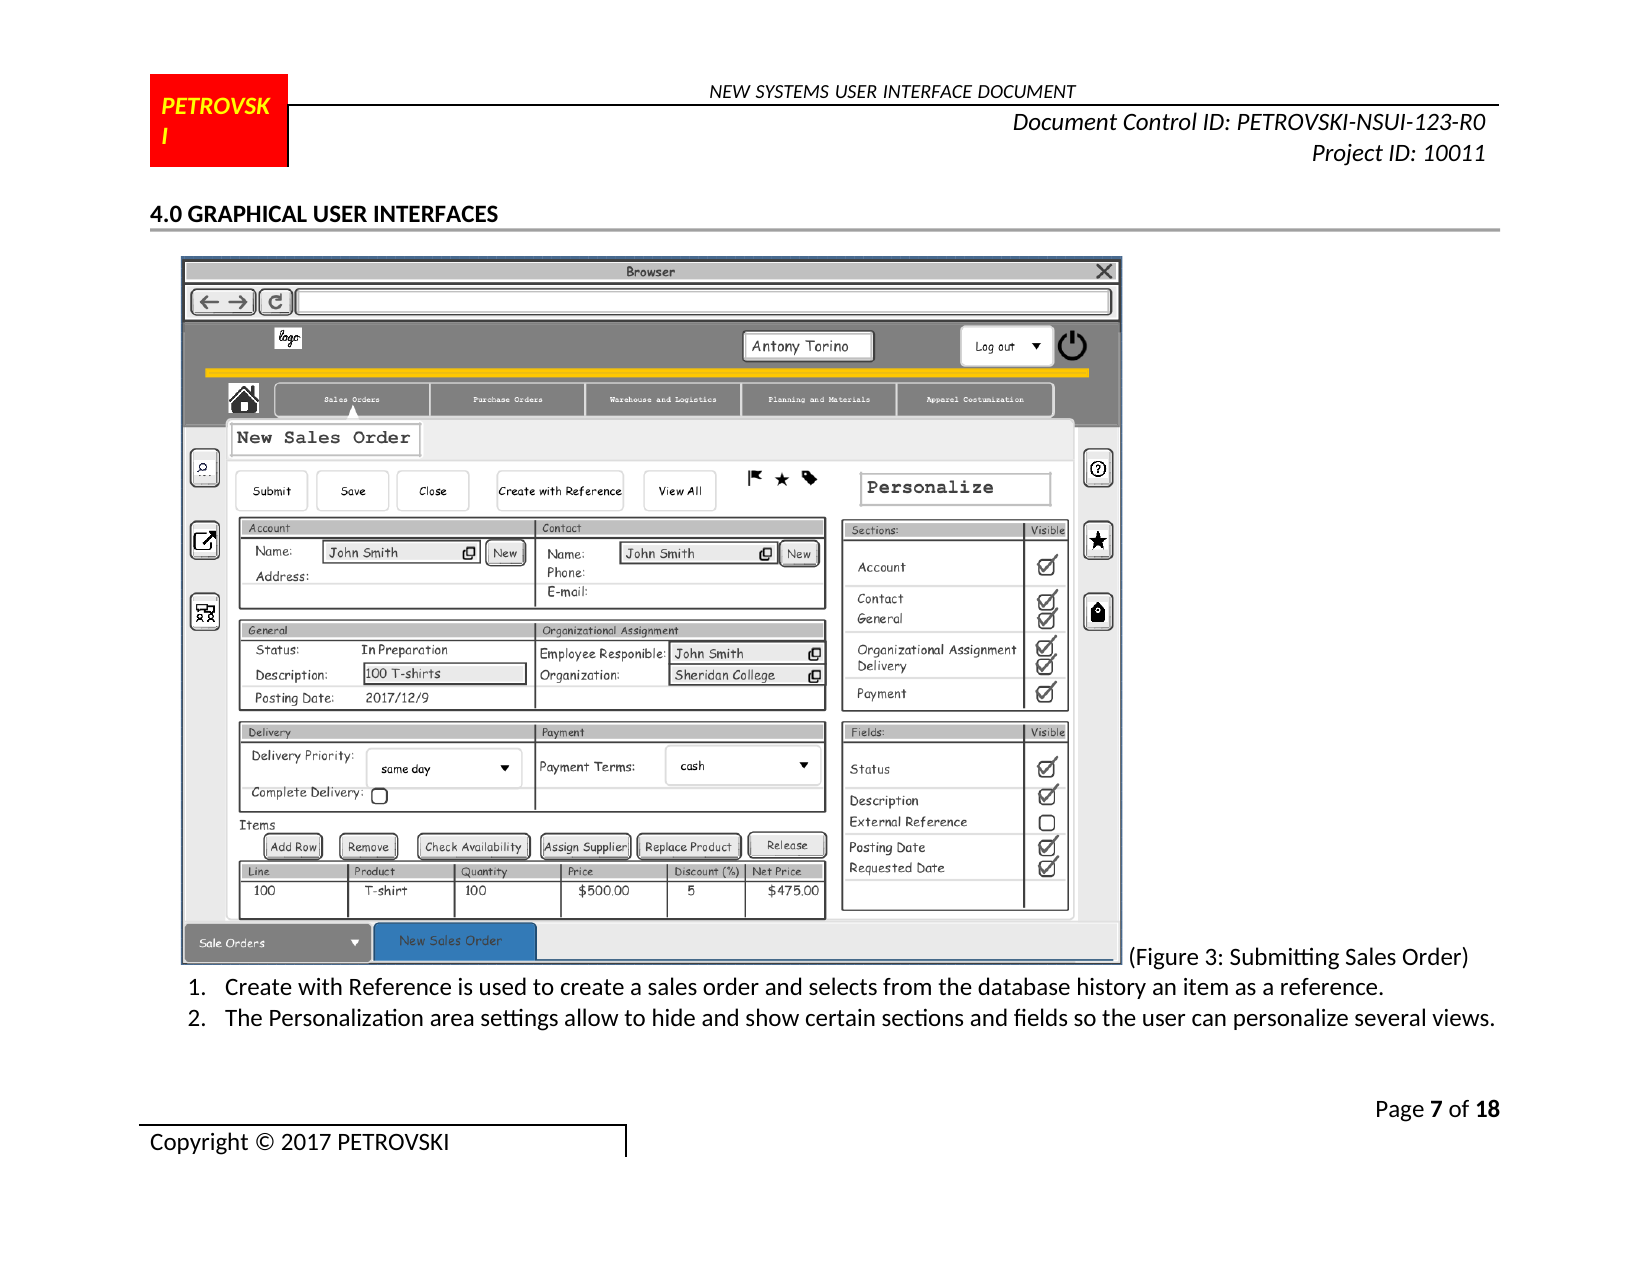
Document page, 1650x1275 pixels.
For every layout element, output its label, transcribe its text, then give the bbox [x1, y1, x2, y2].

list GRAPHICAL USER INTERFACES [150, 198, 1500, 228]
list Create with Reference is used to create a sales order and selects from the database history an item as a reference. [187, 971, 1500, 1002]
list The Personalization area settings allow to hide and show certain sections and fields so the user can personalize several views. [187, 1002, 1500, 1032]
picture [180, 256, 1123, 965]
